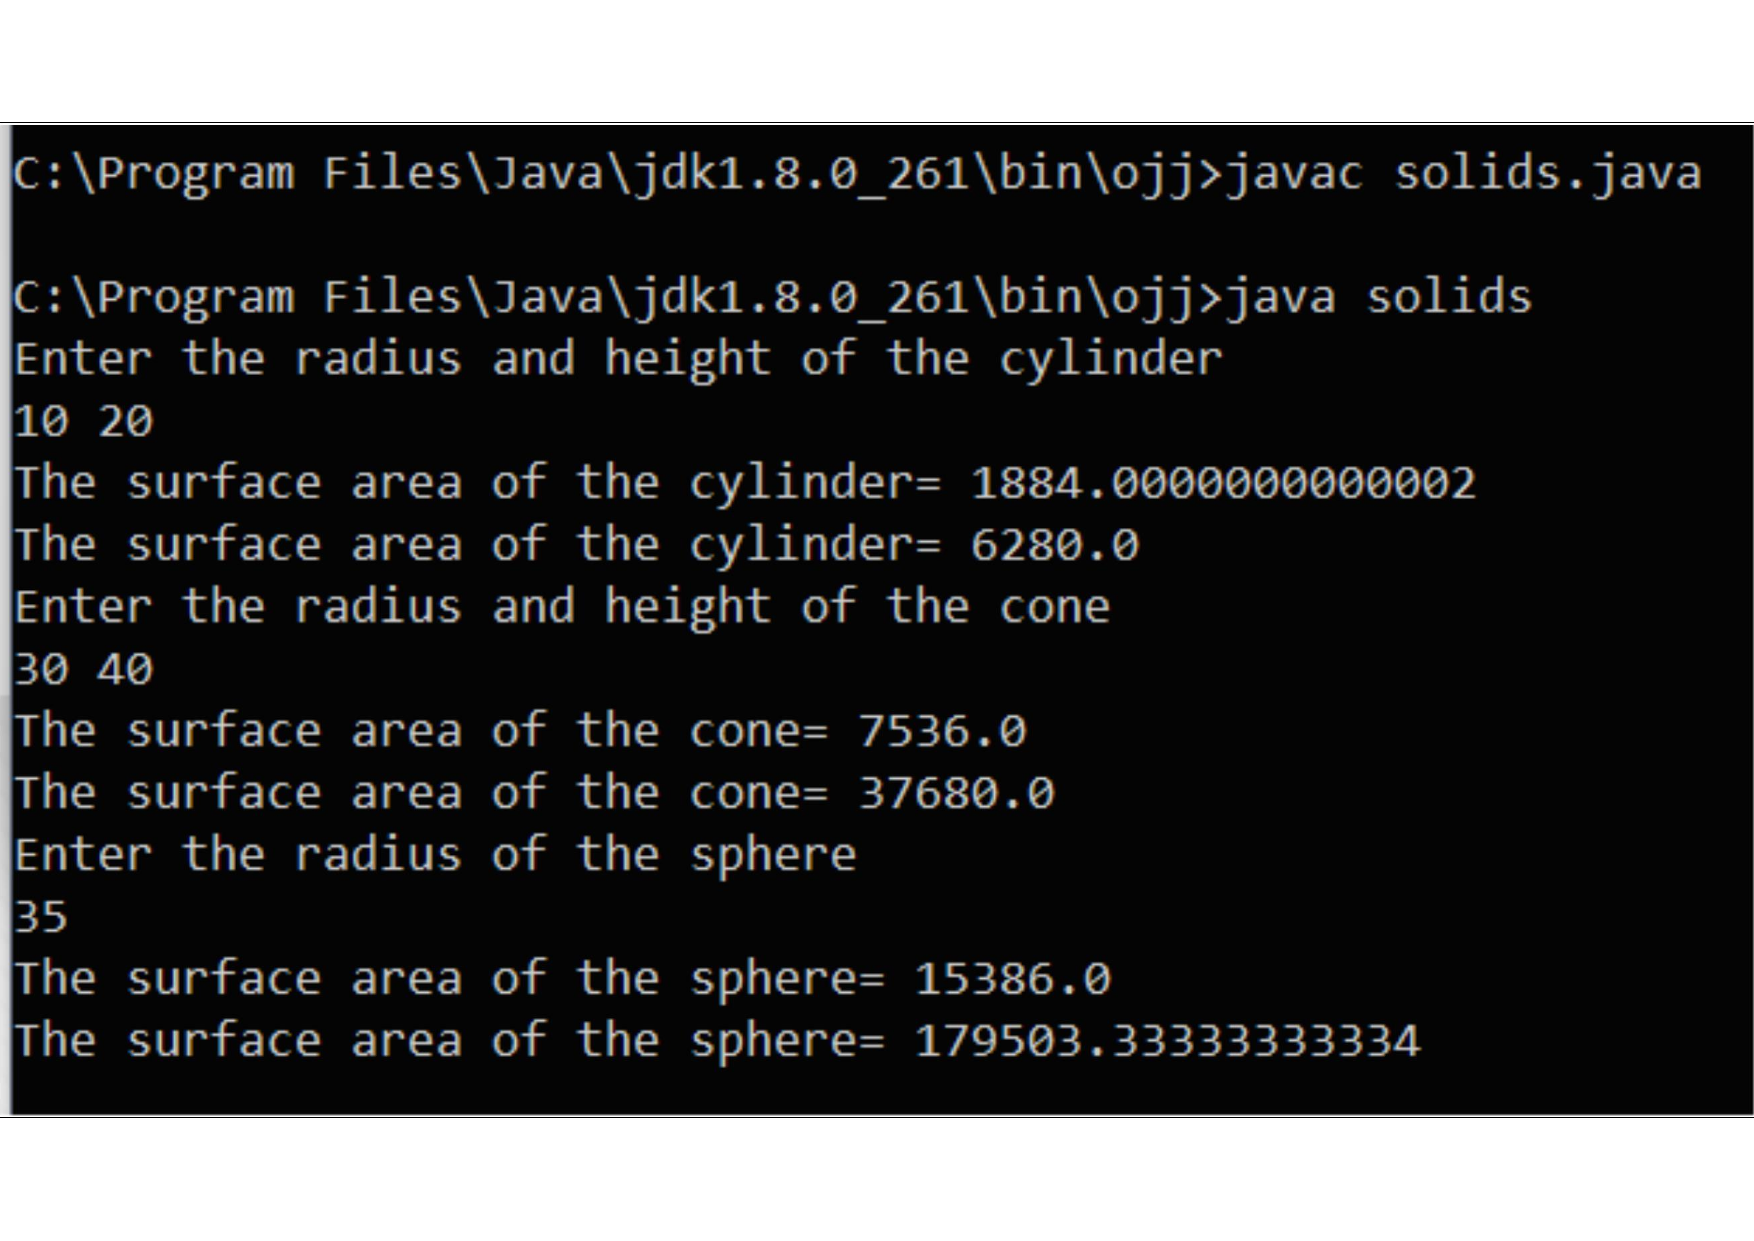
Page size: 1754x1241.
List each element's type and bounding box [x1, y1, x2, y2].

picture [0, 123, 1754, 1117]
